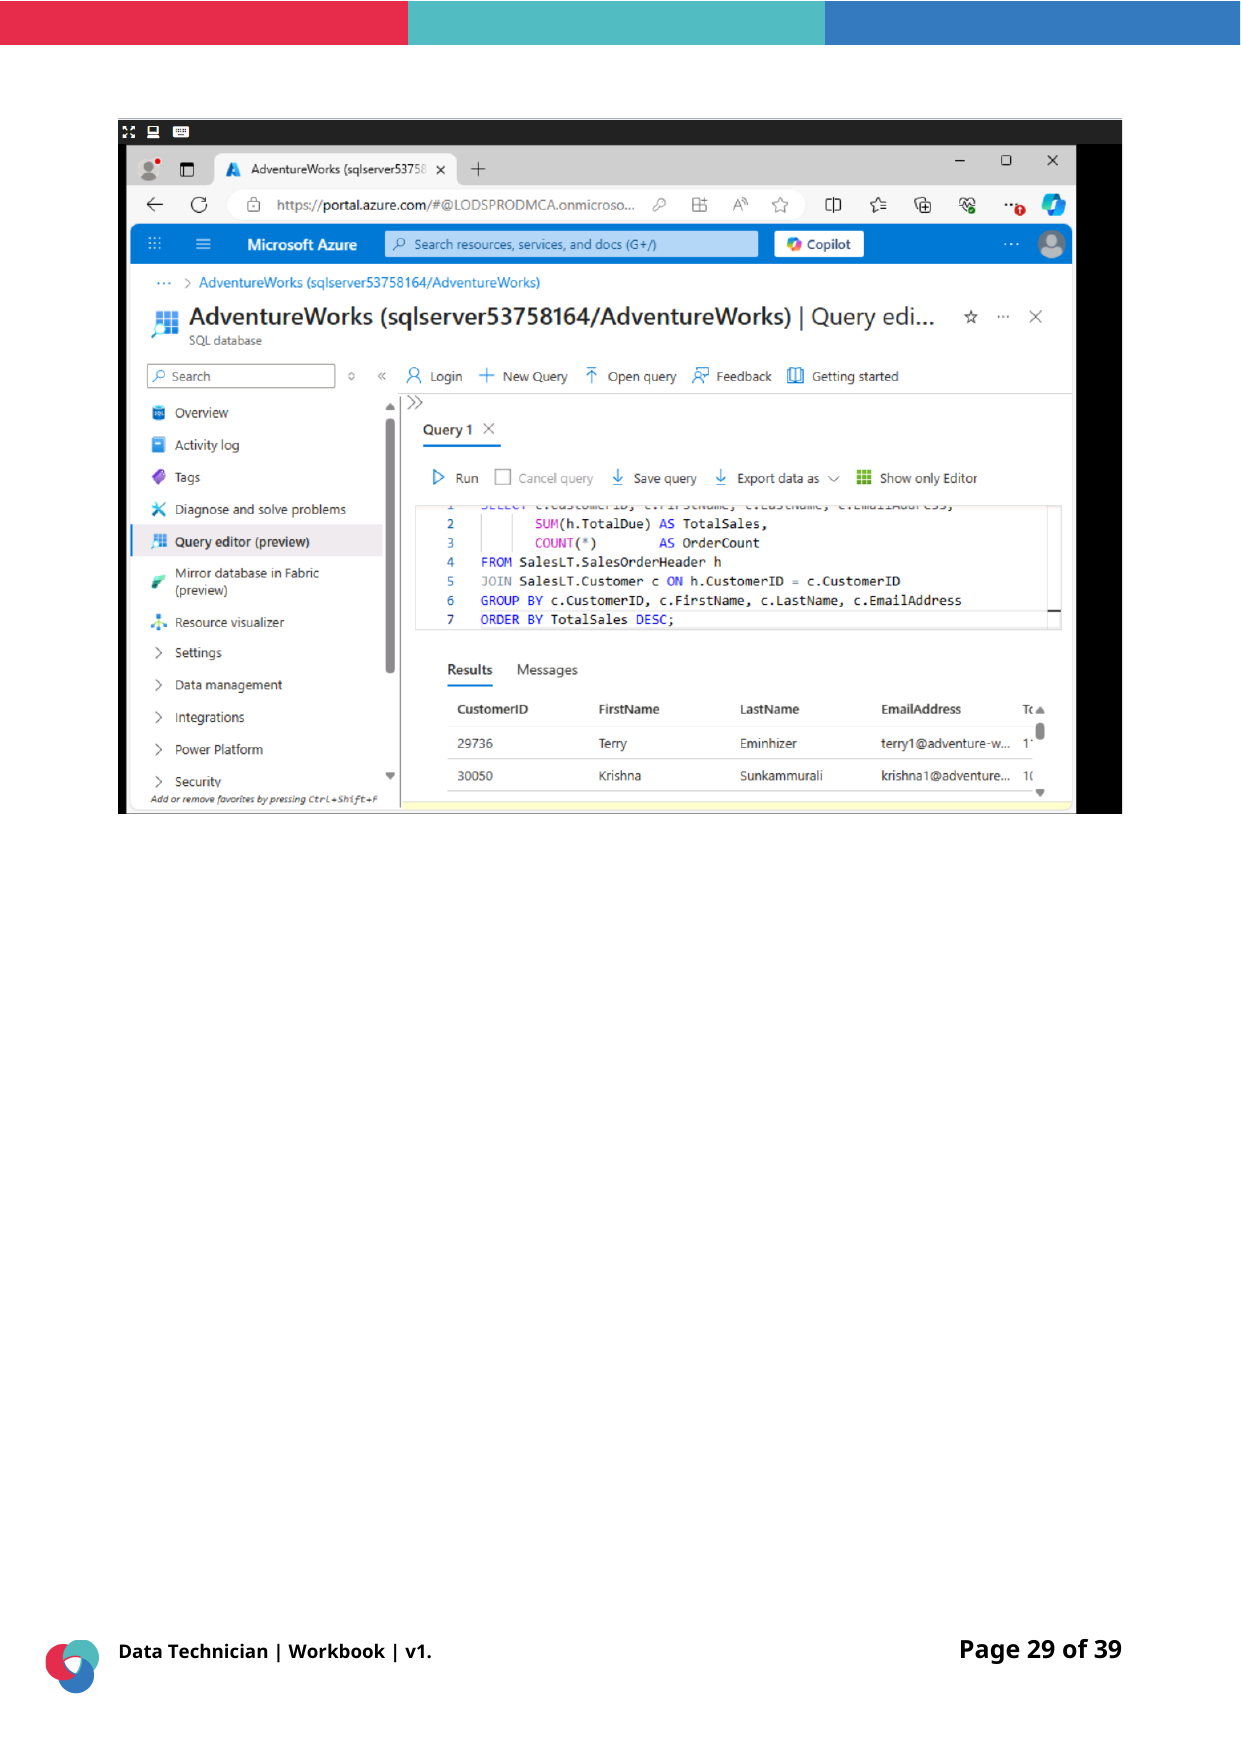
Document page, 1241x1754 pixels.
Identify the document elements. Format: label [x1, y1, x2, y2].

picture [45, 1640, 100, 1694]
picture [118, 118, 1123, 814]
